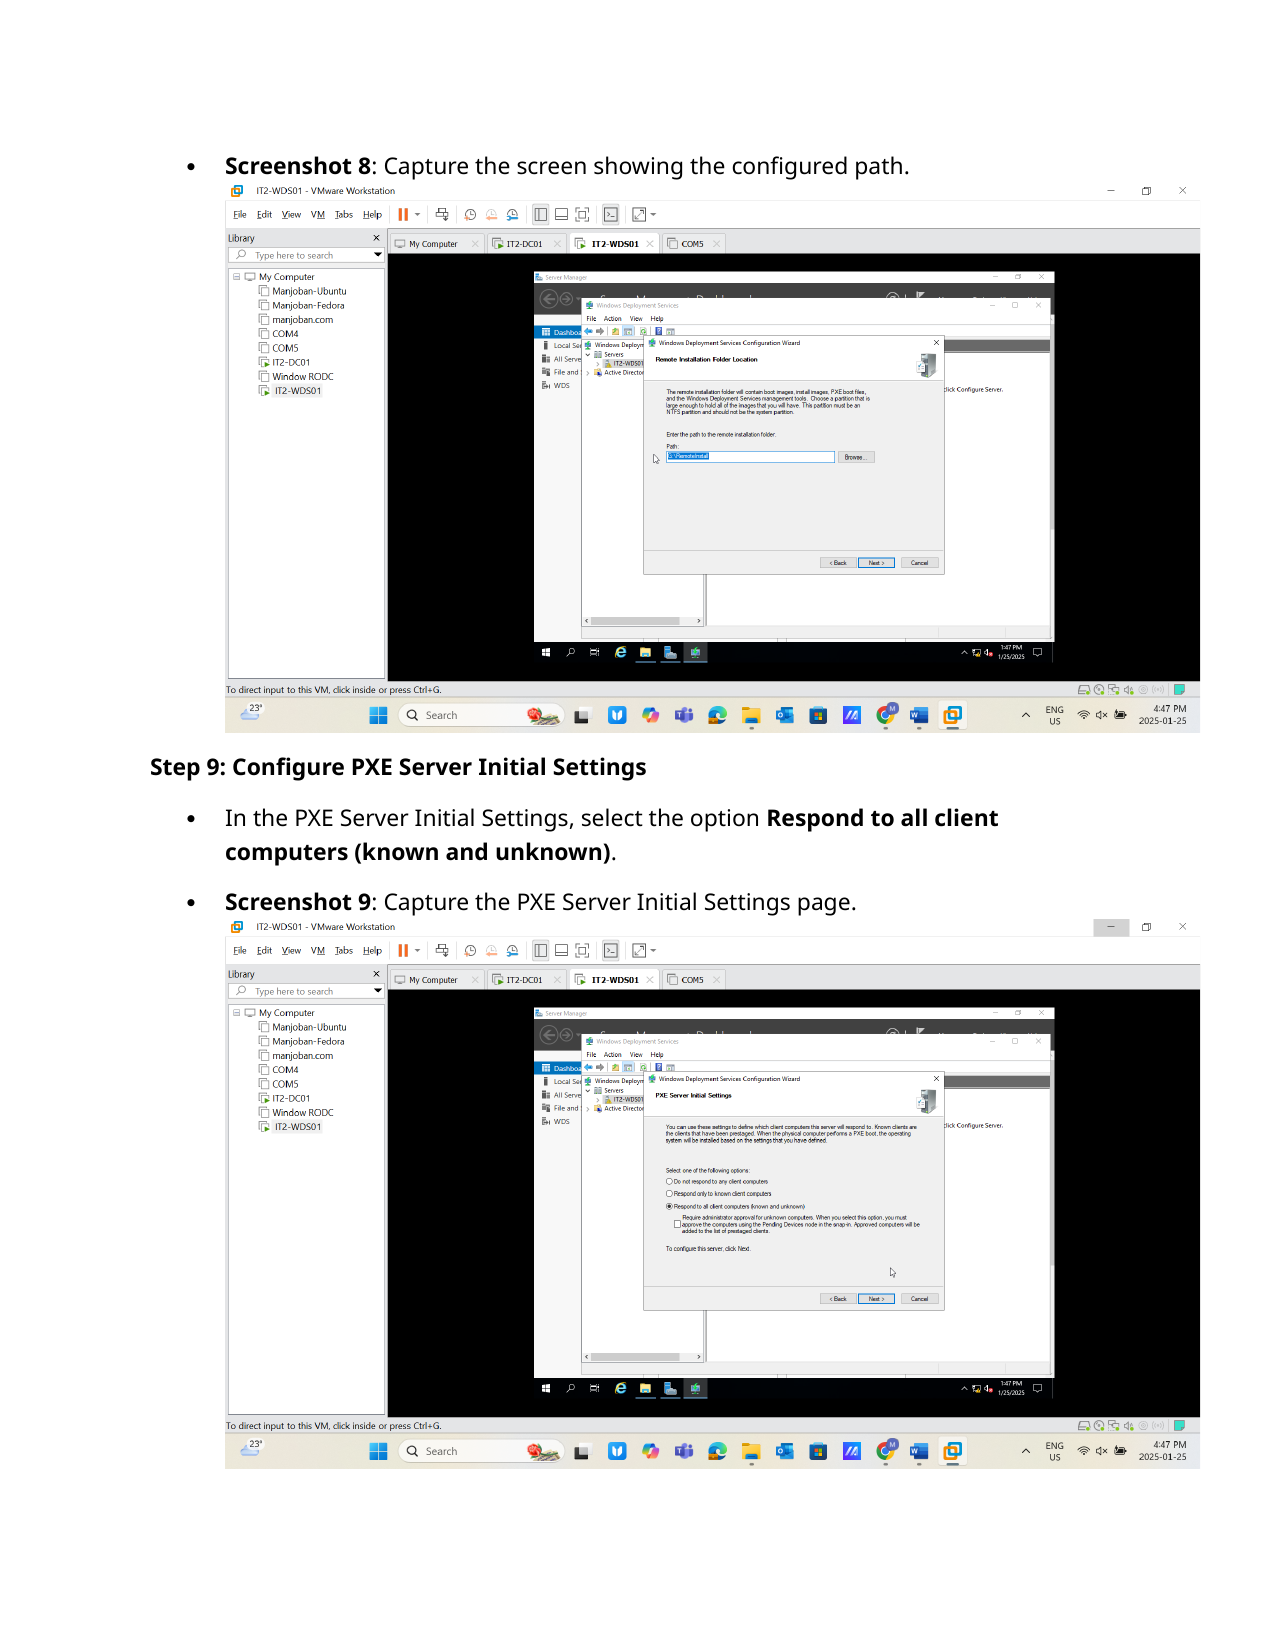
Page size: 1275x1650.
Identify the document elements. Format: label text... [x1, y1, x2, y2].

picture [225, 919, 1200, 1469]
list In the PXE Server Initial Settings, select the option Respond to all client computers (known and unknown). [187, 802, 1125, 867]
text Step 9: Configure PXE Server Initial Settings [150, 751, 1125, 783]
picture [225, 183, 1200, 733]
